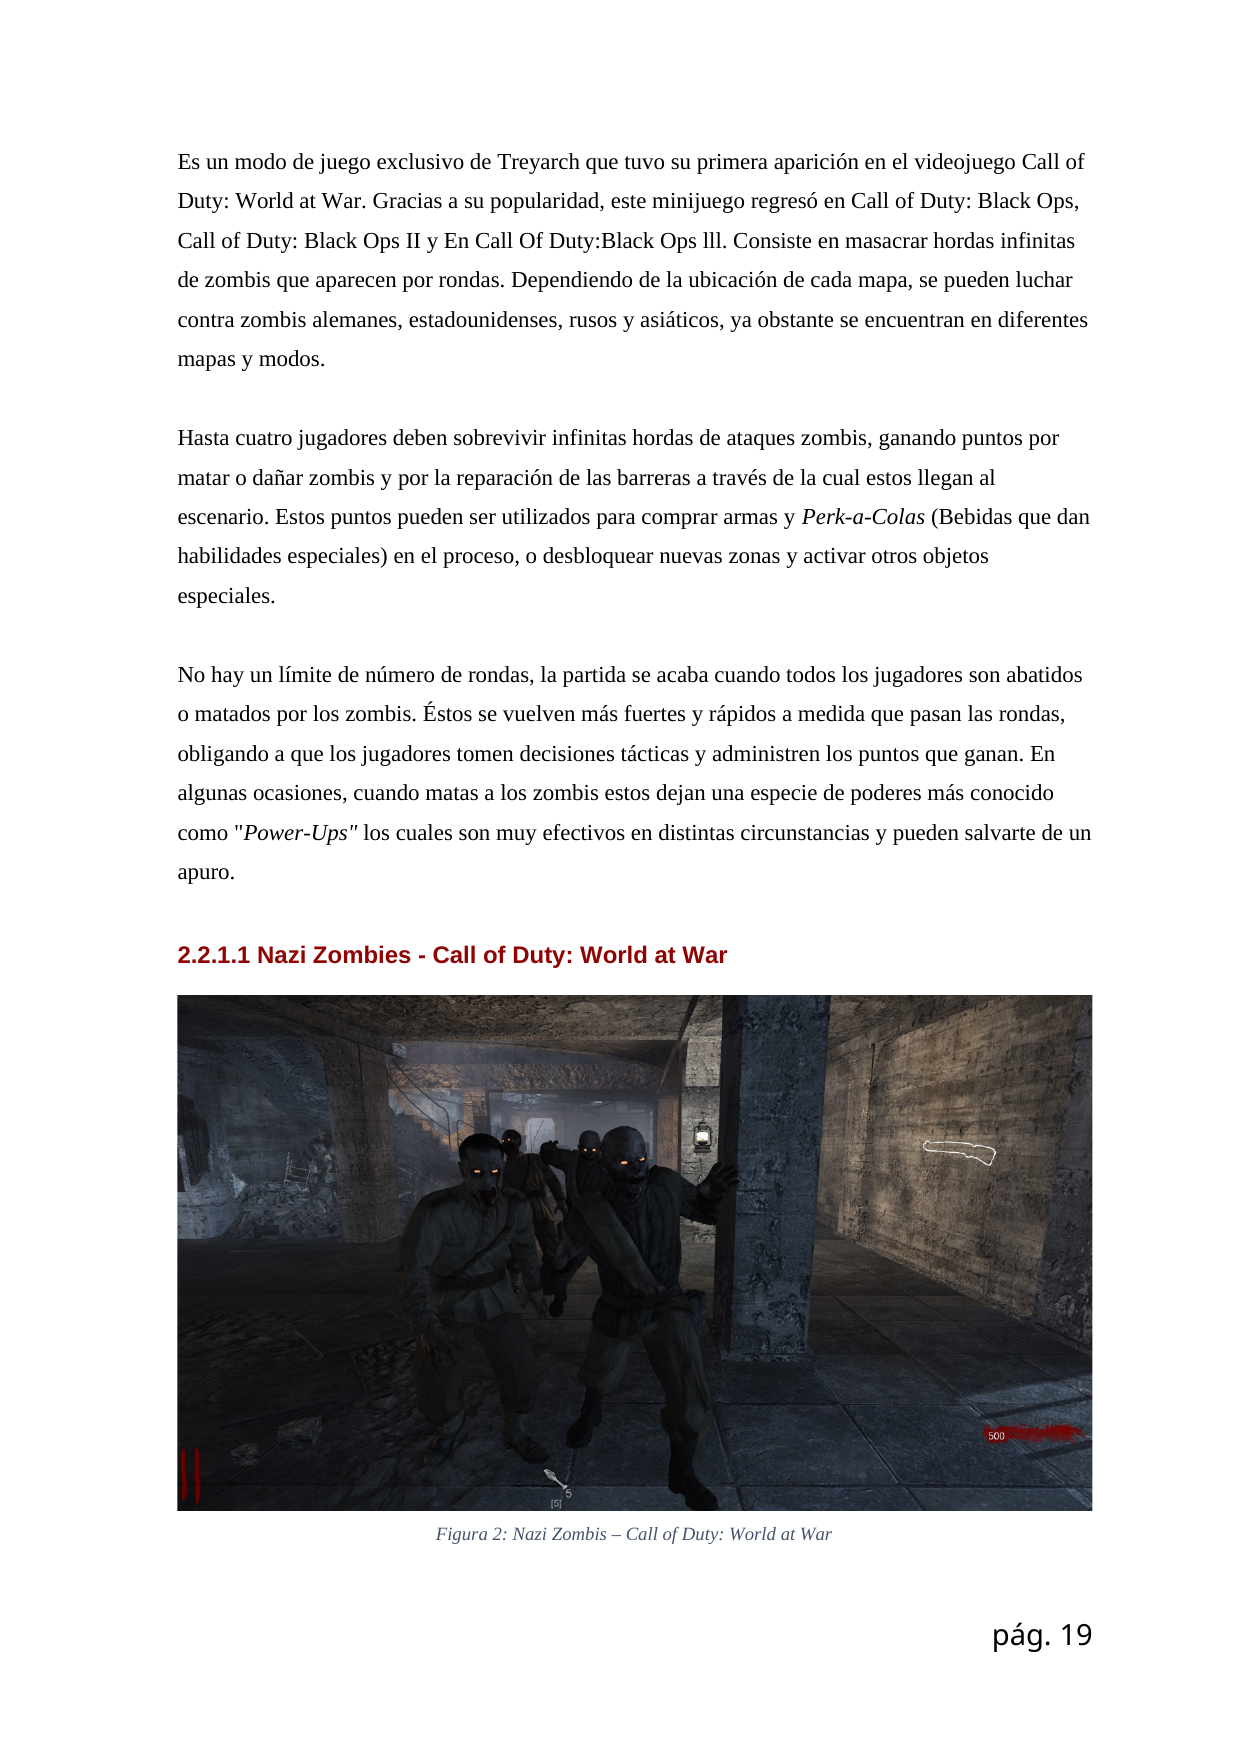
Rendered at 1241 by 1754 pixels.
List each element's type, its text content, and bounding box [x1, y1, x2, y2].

text Es un modo de juego exclusivo de Treyarch que tuvo su primera aparición en el videojuego Call of Duty: World at War. Gracias a su popularidad, este minijuego regresó en Call of Duty: Black Ops, Call of Duty: Black Ops II y En Call Of Duty:Black Ops lll. Consiste en masacrar hordas infinitas de zombis que aparecen por rondas. Dependiendo de la ubicación de cada mapa, se pueden luchar contra zombis alemanes, estadounidenses, rusos y asiáticos, ya obstante se encuentran en diferentes mapas y modos. [177, 148, 1092, 371]
text No hay un límite de número de rondas, la partida se acaba cuando todos los jugadores son abatidos o matados por los zombis. Éstos se vuelven más fuertes y rápidos a medida que pasan las rondas, obligando a que los jugadores tomen decisiones tácticas y administren los puntos que ganan. En algunas ocasiones, cuando matas a los zombis estos dejan una especie de poderes más conocido como "Power-Ups" los cuales son muy efectivos en distintas circunstancias y pueden salvarte de un apuro. [177, 661, 1092, 885]
subtitle 2.2.1.1 Nazi Zombies - Call of Duty: World at War [177, 941, 1092, 969]
text Figura 2: Nazi Zombis – Call of Duty: World at War [177, 1523, 1092, 1545]
picture [177, 995, 1093, 1511]
text Hasta cuatro jugadores deben sobrevivir infinitas hordas de ataques zombis, ganando puntos por matar o dañar zombis y por la reparación de las barreras a través de la cual estos llegan al escenario. Estos puntos pueden ser utilizados para comprar armas y Perk-a-Colas (Bebidas que dan habilidades especiales) en el proceso, o desbloquear nuevas zonas y activar otros objetos especiales. [177, 424, 1092, 608]
